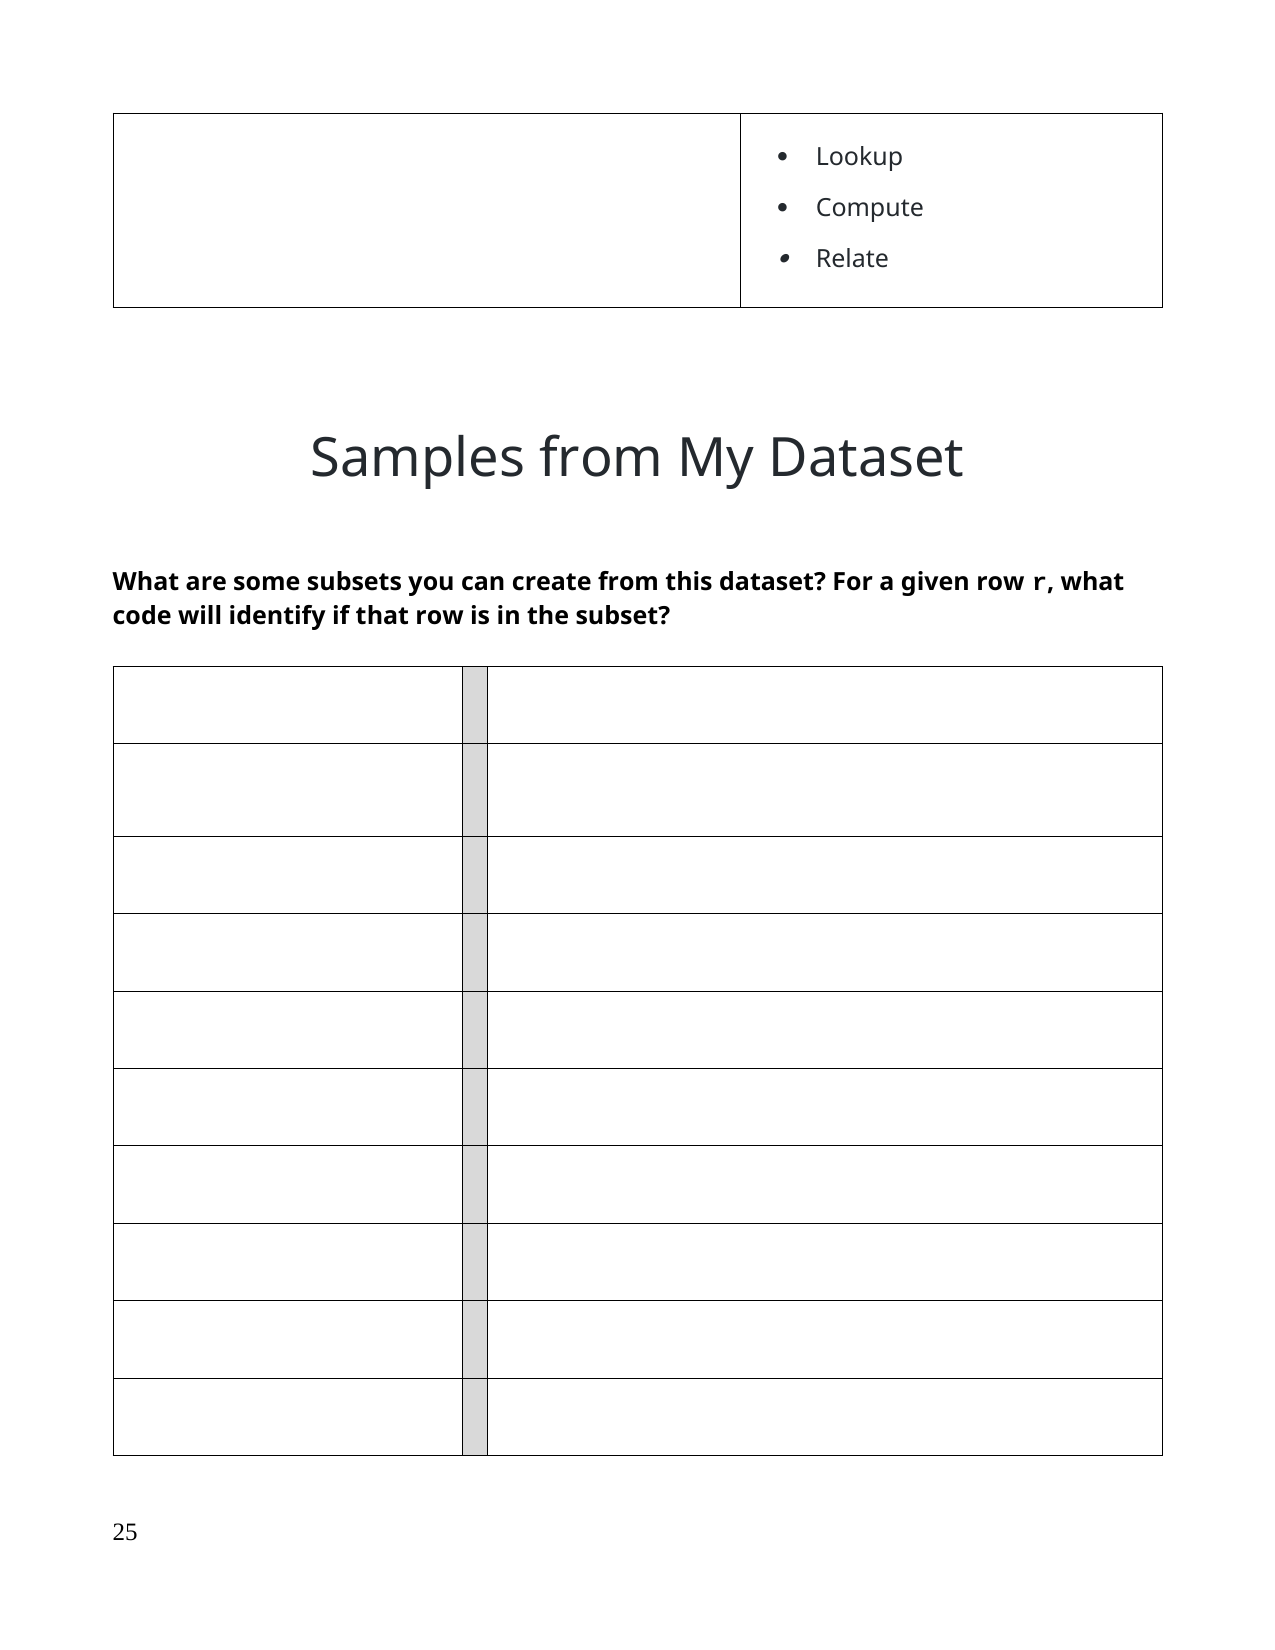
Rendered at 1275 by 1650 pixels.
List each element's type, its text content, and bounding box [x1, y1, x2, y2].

table_cell [114, 114, 740, 307]
table_cell [463, 744, 487, 836]
table_cell [114, 1069, 462, 1145]
table_cell [488, 1379, 1162, 1455]
table_cell [114, 1379, 462, 1455]
text What are some subsets you can create from this dataset? For a given row r, what code will identify if that row is in the subset? [112, 563, 1162, 632]
table_cell [488, 837, 1162, 913]
table_cell [488, 744, 1162, 836]
table_cell [114, 1146, 462, 1223]
table_cell [488, 1224, 1162, 1300]
table_cell [114, 992, 462, 1068]
table_header [463, 667, 487, 743]
table_header [114, 667, 462, 743]
table_cell [463, 914, 487, 991]
table_cell [114, 1301, 462, 1378]
table_cell [463, 1379, 487, 1455]
table_cell [114, 744, 462, 836]
table_cell [488, 992, 1162, 1068]
table_cell [488, 914, 1162, 991]
table_cell [488, 1069, 1162, 1145]
subtitle Samples from My Dataset [112, 419, 1162, 493]
table_cell [488, 1301, 1162, 1378]
table_cell [463, 1301, 487, 1378]
table_cell [463, 837, 487, 913]
table_cell [114, 914, 462, 991]
table_cell [463, 1069, 487, 1145]
table_cell [463, 992, 487, 1068]
table_cell [463, 1146, 487, 1223]
table_cell [463, 1224, 487, 1300]
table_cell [741, 114, 1162, 307]
table_cell [488, 1146, 1162, 1223]
table_header [488, 667, 1162, 743]
table_cell [114, 837, 462, 913]
table_cell [114, 1224, 462, 1300]
